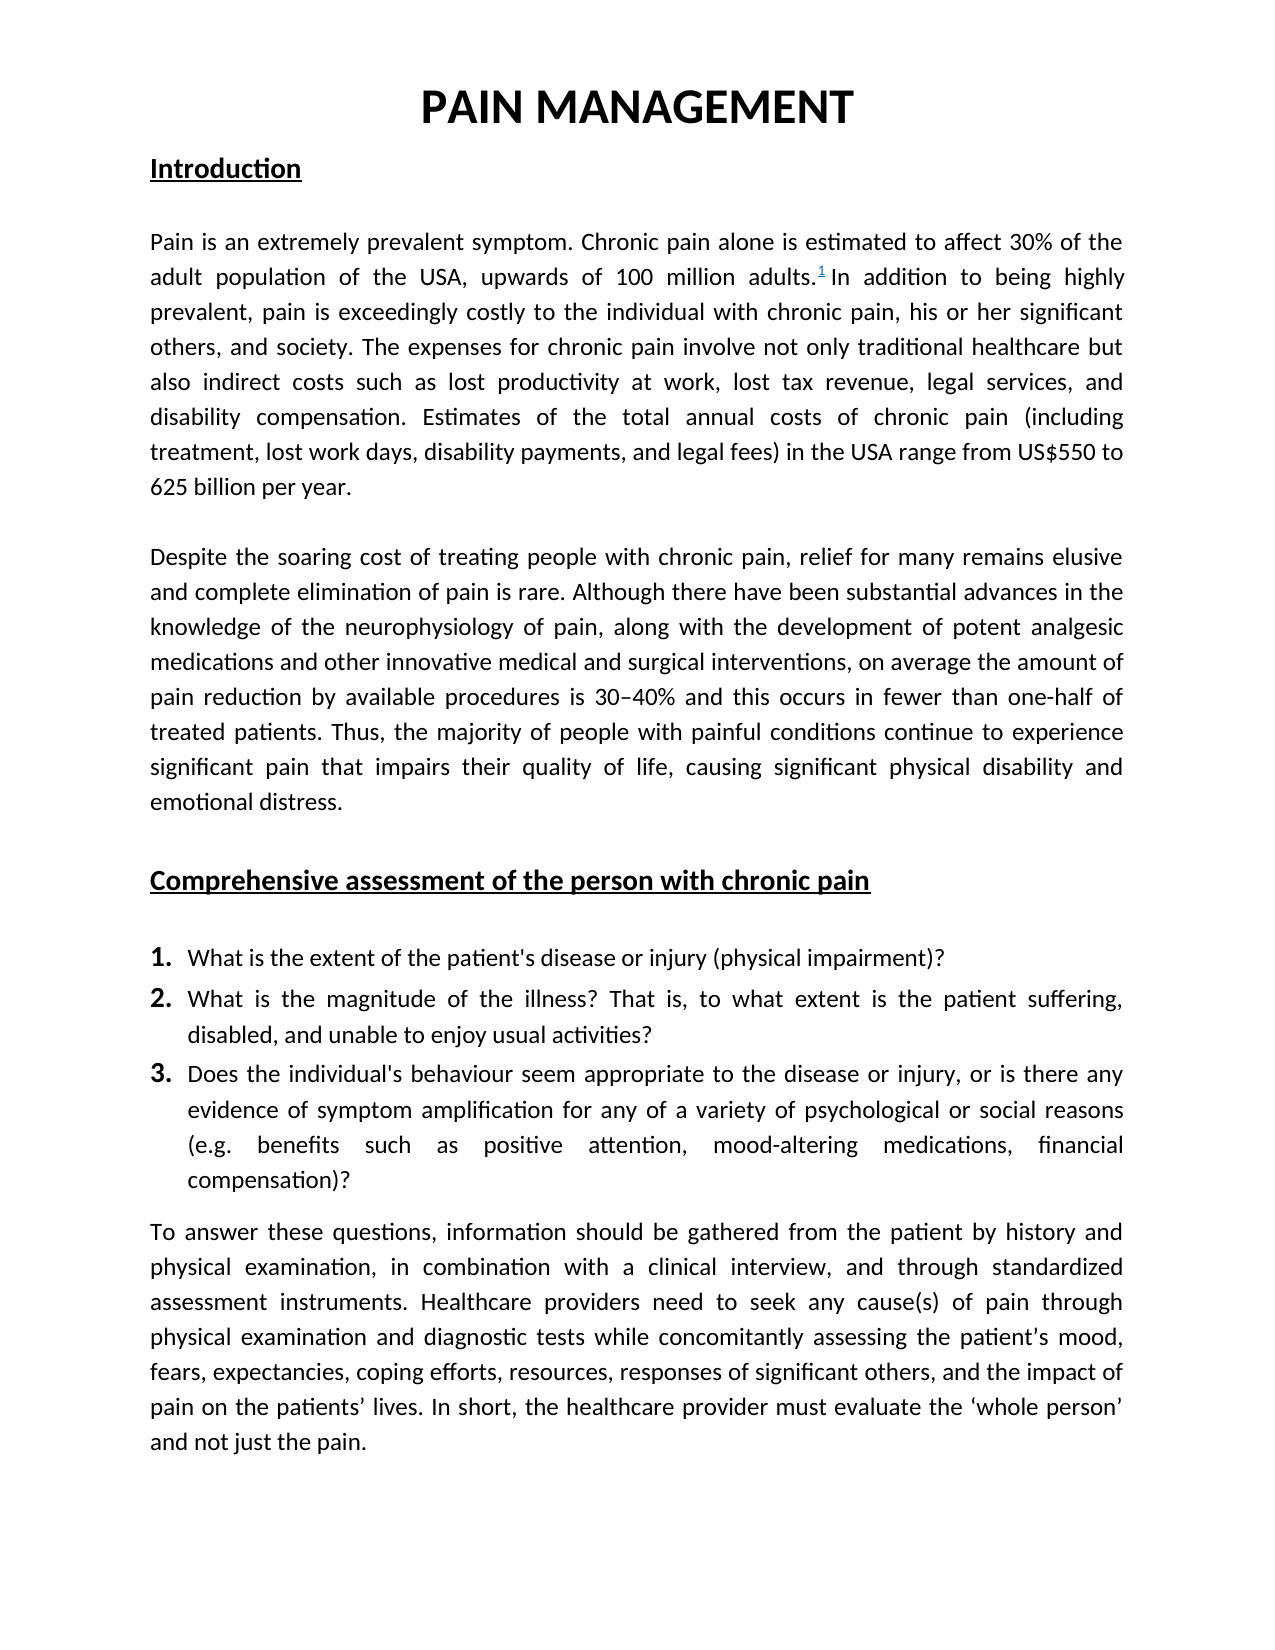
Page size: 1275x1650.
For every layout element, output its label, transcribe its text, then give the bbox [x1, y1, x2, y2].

text To answer these questions, information should be gathered from the patient by history and physical examination, in combination with a clinical interview, and through standardized assessment instruments. Healthcare providers need to seek any cause(s) of pain through physical examination and diagnostic tests while concomitantly assessing the patient’s mood, fears, expectancies, coping efforts, resources, responses of significant others, and the impact of pain on the patients’ lives. In short, the healthcare provider must evaluate the ‘whole person’ and not just the pain. [150, 1216, 1125, 1457]
text Introduction [150, 150, 1125, 186]
list Does the individual's behaviour seem appropriate to the disease or injury, or is there any evidence of symptom amplification for any of a variety of psychological or social reasons (e.g. benefits such as positive attention, mood-altering medications, financial compensation)? [150, 1054, 1125, 1194]
list What is the extent of the patient's disease or injury (physical impairment)? [150, 938, 1125, 973]
list What is the magnitude of the illness? That is, to what extent is the patient suffering, disabled, and unable to enjoy usual activities? [150, 979, 1125, 1049]
text Comprehensive assessment of the person with chronic pain [150, 862, 1125, 897]
text Despite the soaring cost of treating people with chronic pain, relief for many remains elusive and complete elimination of pain is rare. Although there have been substantial advances in the knowledge of the neurophysiology of pain, along with the development of potent analgesic medications and other innovative medical and surgical interventions, on average the amount of pain reduction by available procedures is 30–40% and this occurs in fewer than one-half of treated patients. Thus, the majority of people with painful conditions continue to experience significant pain that impairs their quality of life, causing significant physical disability and emotional distress. [150, 541, 1125, 816]
text Pain is an extremely prevalent symptom. Chronic pain alone is estimated to affect 30% of the adult population of the USA, upwards of 100 million adults.1 In addition to being highly prevalent, pain is exceedingly costly to the individual with chronic pain, his or her significant others, and society. The expenses for chronic pain involve not only traditional healthcare but also indirect costs such as lost productivity at work, lost tax revenue, legal services, and disability compensation. Estimates of the total annual costs of chronic pain (including treatment, lost work days, disability payments, and legal fees) in the USA range from US$550 to 625 billion per year. [150, 226, 1125, 501]
